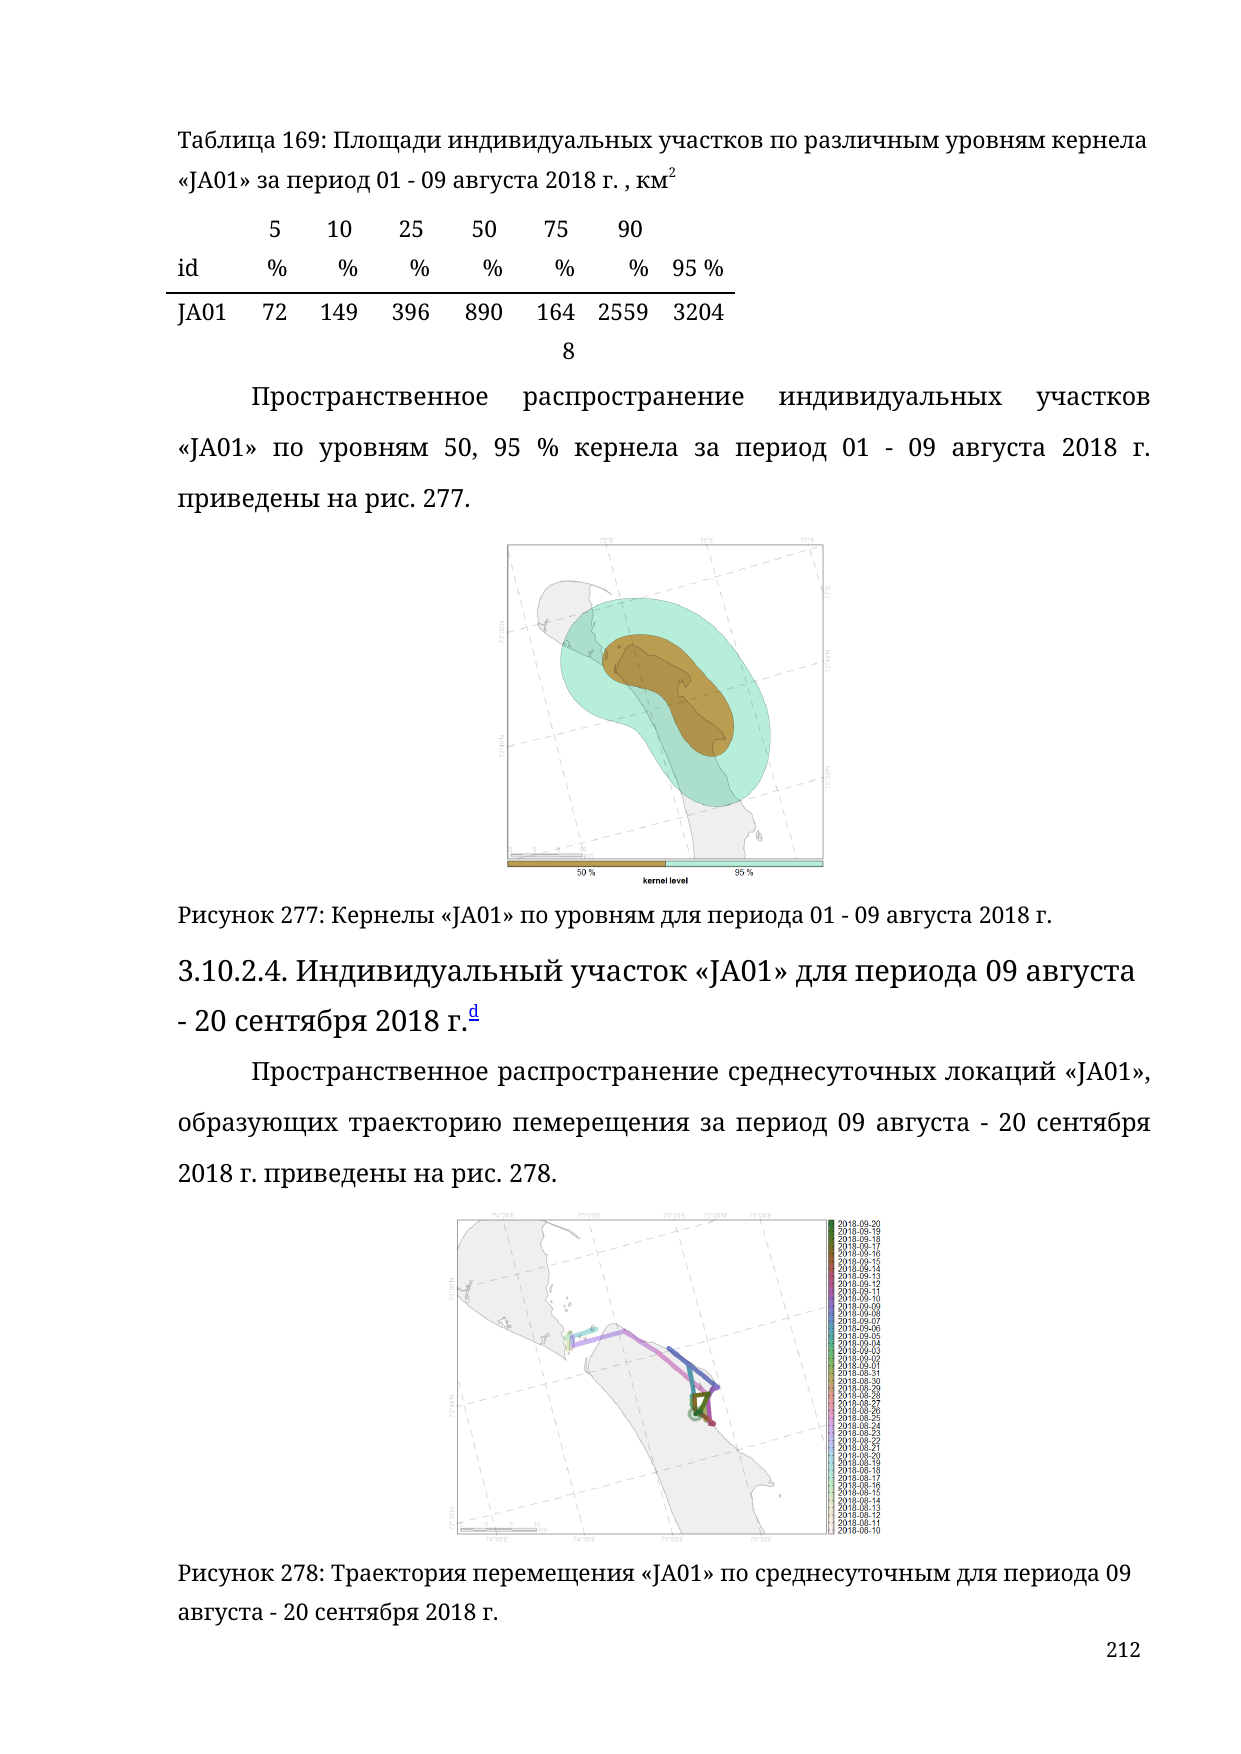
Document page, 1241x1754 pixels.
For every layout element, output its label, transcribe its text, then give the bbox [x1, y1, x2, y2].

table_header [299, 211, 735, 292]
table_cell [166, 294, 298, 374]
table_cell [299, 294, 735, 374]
text Рисунок 278: Траектория перемещения «JA01» по среднесуточным для периода 09 августа - 20 сентября 2018 г. [177, 1556, 1152, 1627]
subtitle Индивидуальный участок «JA01» для периода 09 августа - 20 сентября 2018 г.d [177, 950, 1152, 1039]
text Пространственное распространение среднесуточных локаций «JA01», образующих траекторию пемерещения за период 09 августа - 20 сентября 2018 г. приведены на рис. 278. [177, 1054, 1152, 1190]
text Таблица 169: Площади индивидуальных участков по различным уровням кернела «JA01» за период 01 - 09 августа 2018 г. , км2 [177, 124, 1152, 195]
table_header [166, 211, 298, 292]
text Рисунок 277: Кернелы «JA01» по уровням для периода 01 - 09 августа 2018 г. [177, 899, 1152, 930]
picture [446, 1210, 883, 1544]
picture [496, 535, 833, 886]
text Пространственное распространение индивидуальных участков «JA01» по уровням 50, 95 % кернела за период 01 - 09 августа 2018 г. приведены на рис. 277. [177, 379, 1152, 515]
